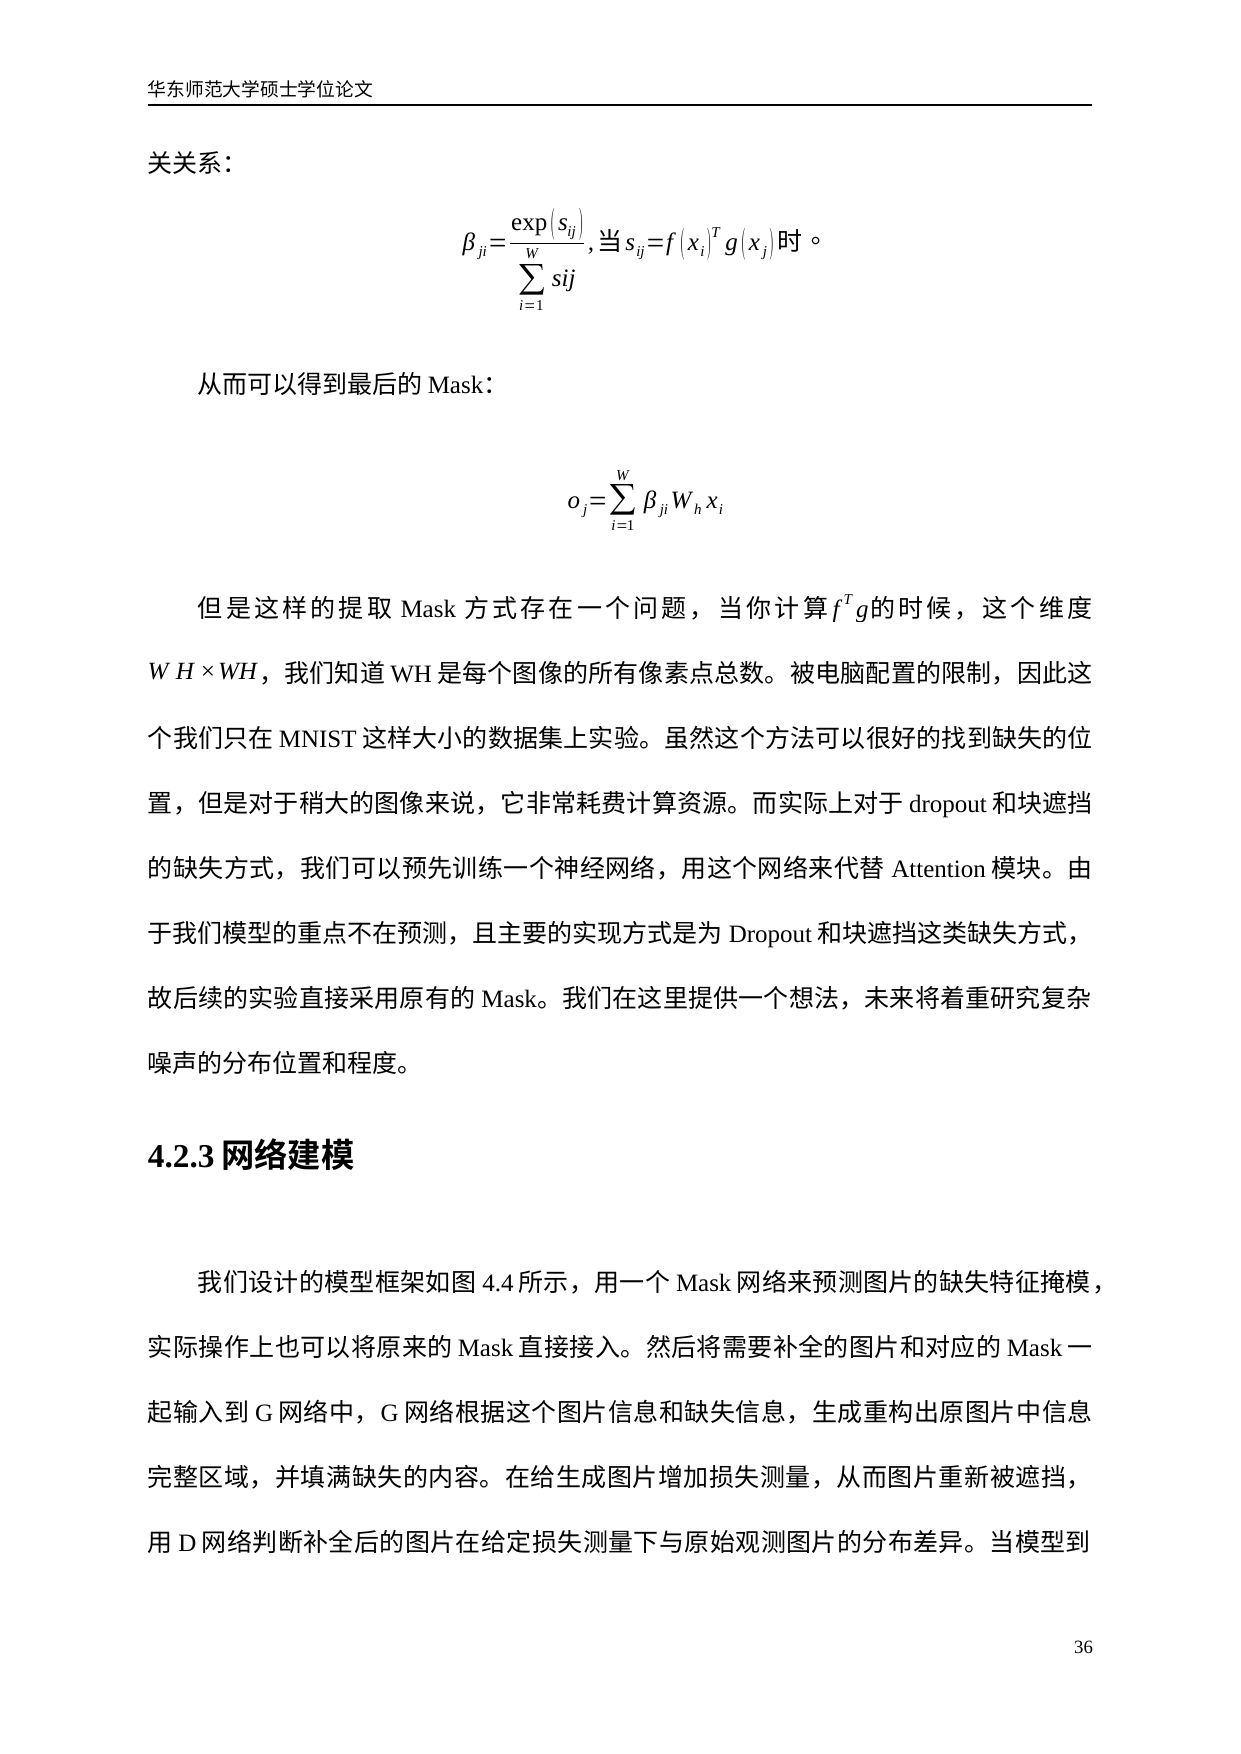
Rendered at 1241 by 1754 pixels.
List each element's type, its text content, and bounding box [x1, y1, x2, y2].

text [148, 1248, 1092, 1573]
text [148, 129, 1092, 194]
subtitle 4.2.3网络建模 [148, 1121, 1092, 1186]
text 但是这样的提取Mask方式存在一个问题，当你计算的时候，这个维度，我们知道WH是每个图像的所有像素点总数。被电脑配置的限制，因此这个我们只在MNIST这样大小的数据集上实验。虽然这个方法可以很好的找到缺失的位置，但是对于稍大的图像来说，它非常耗费计算资源。而实际上对于dropout和块遮挡的缺失方式，我们可以预先训练一个神经网络，用这个网络来代替Attention模块。由于我们模型的重点不在预测，且主要的实现方式是为Dropout和块遮挡这类缺失方式，故后续的实验直接采用原有的Mask。我们在这里提供一个想法，未来将着重研究复杂噪声的分布位置和程度。 [148, 574, 1092, 1094]
text 从而可以得到最后的Mask： [148, 350, 1092, 415]
